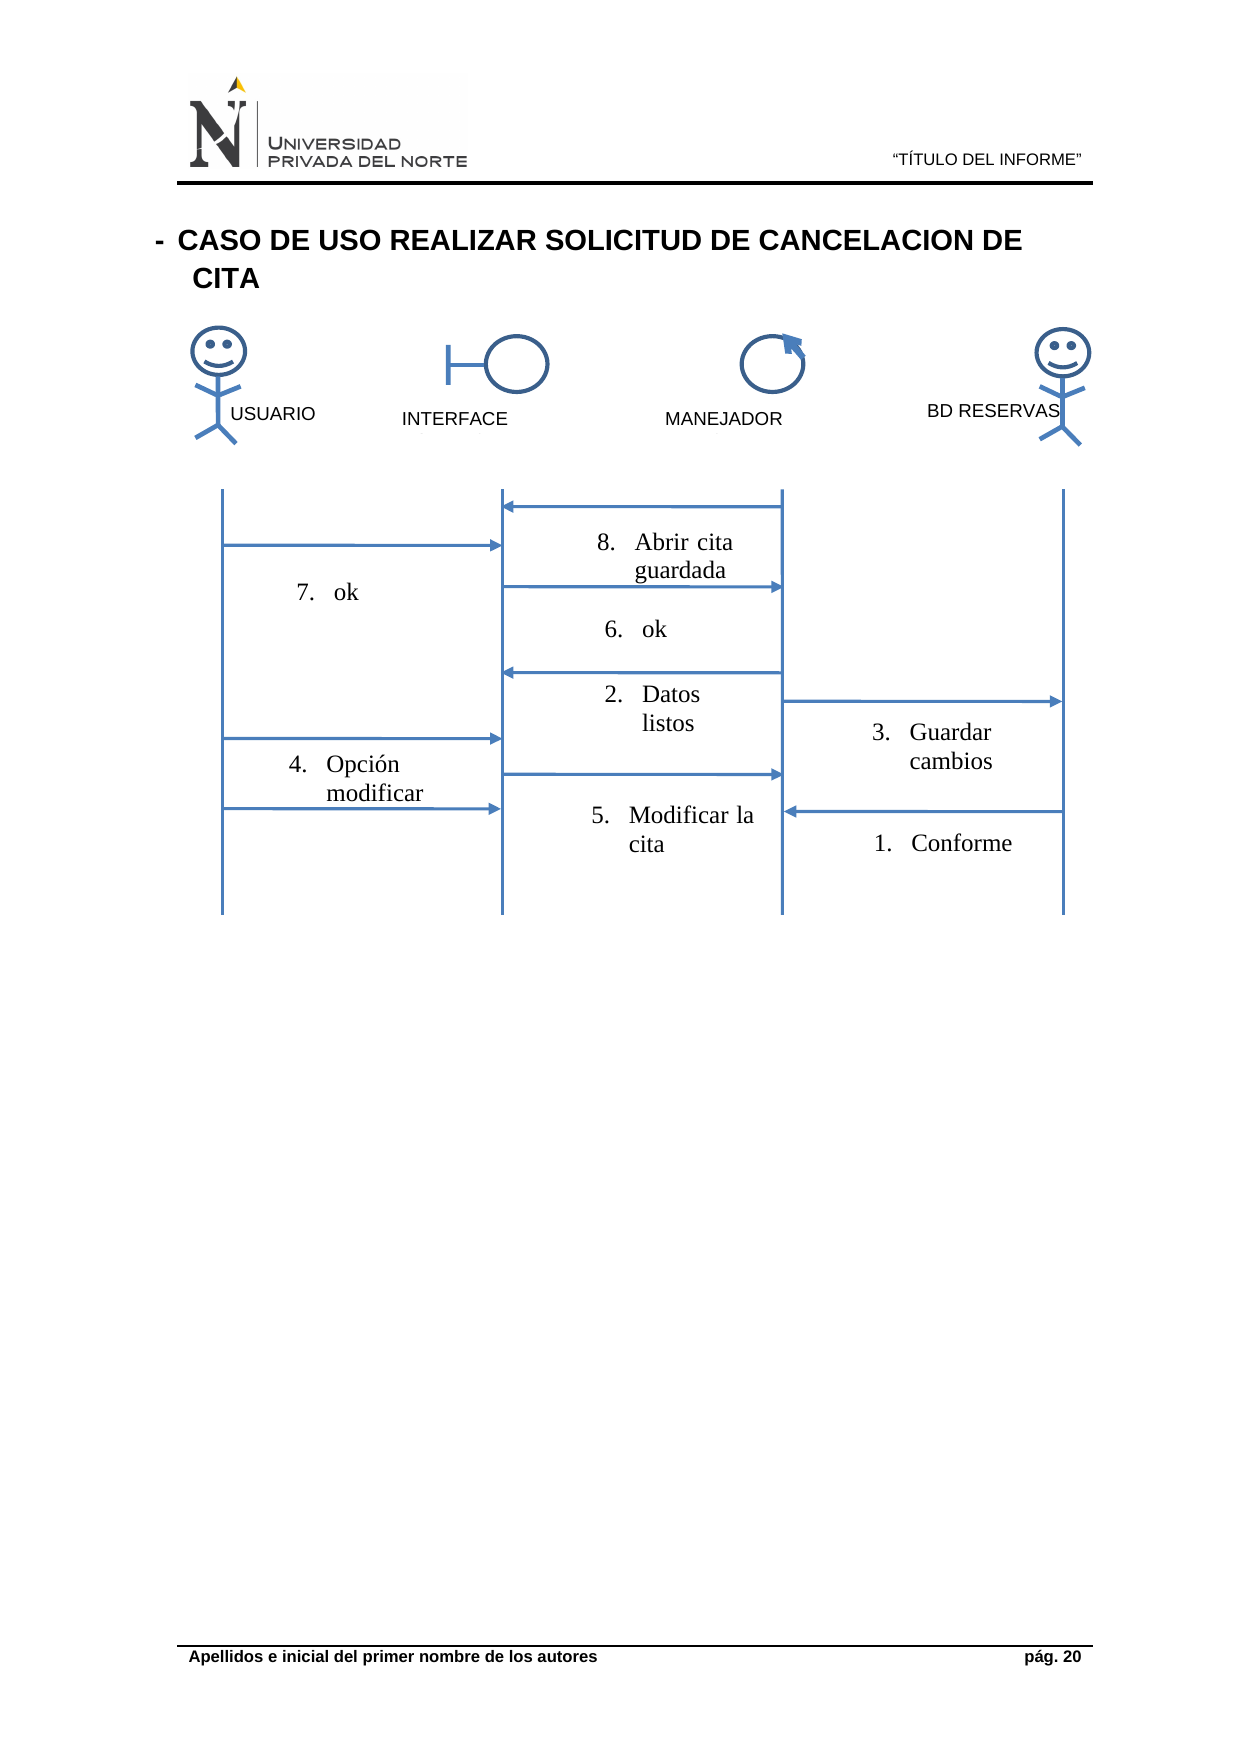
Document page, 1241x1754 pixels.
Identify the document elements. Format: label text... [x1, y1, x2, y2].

list CASO DE USO REALIZAR SOLICITUD DE CANCELACION DE CITA [154, 223, 1092, 295]
picture [188, 73, 469, 169]
